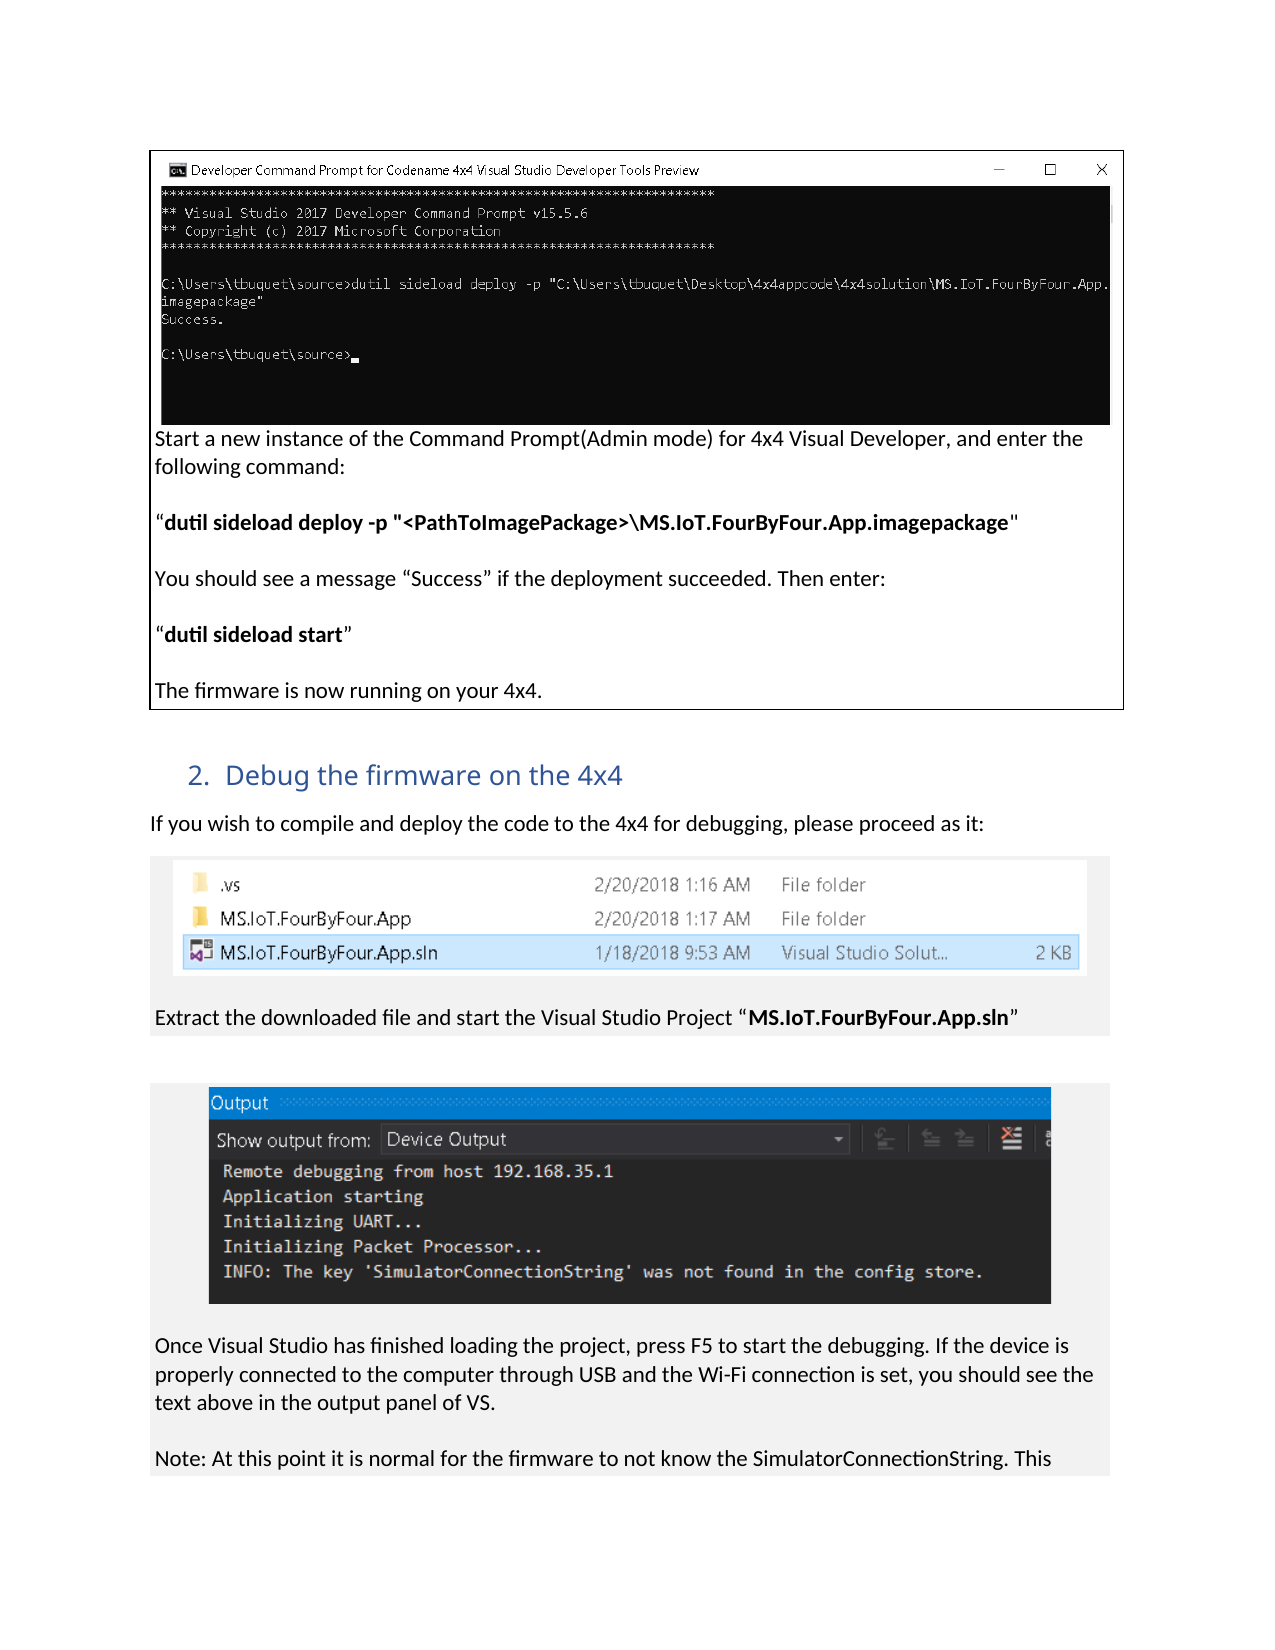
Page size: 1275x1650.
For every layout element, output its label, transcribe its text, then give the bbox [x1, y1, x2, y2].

text If you wish to compile and deploy the code to the 4x4 for debugging, please proceed as it: [150, 809, 1125, 837]
table_cell Start a new instance of the Command Prompt(Admin mode) for 4x4 Visual Developer, and enter the following command: “dutil sideload deploy -p "<PathToImagePackage>\MS.IoT.FourByFour.App.imagepackage" You should see a message “Success” if the deployment succeeded. Then enter: “dutil sideload start” The firmware is now running on your 4x4. [151, 151, 1123, 709]
picture [161, 155, 1113, 425]
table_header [150, 1083, 1110, 1476]
subtitle Debug the firmware on the 4x4 [187, 757, 1125, 794]
picture [173, 860, 1087, 976]
picture [208, 1087, 1052, 1304]
table_header Extract the downloaded file and start the Visual Studio Project “MS.IoT.FourByFour.App.sln” [150, 856, 1110, 1036]
